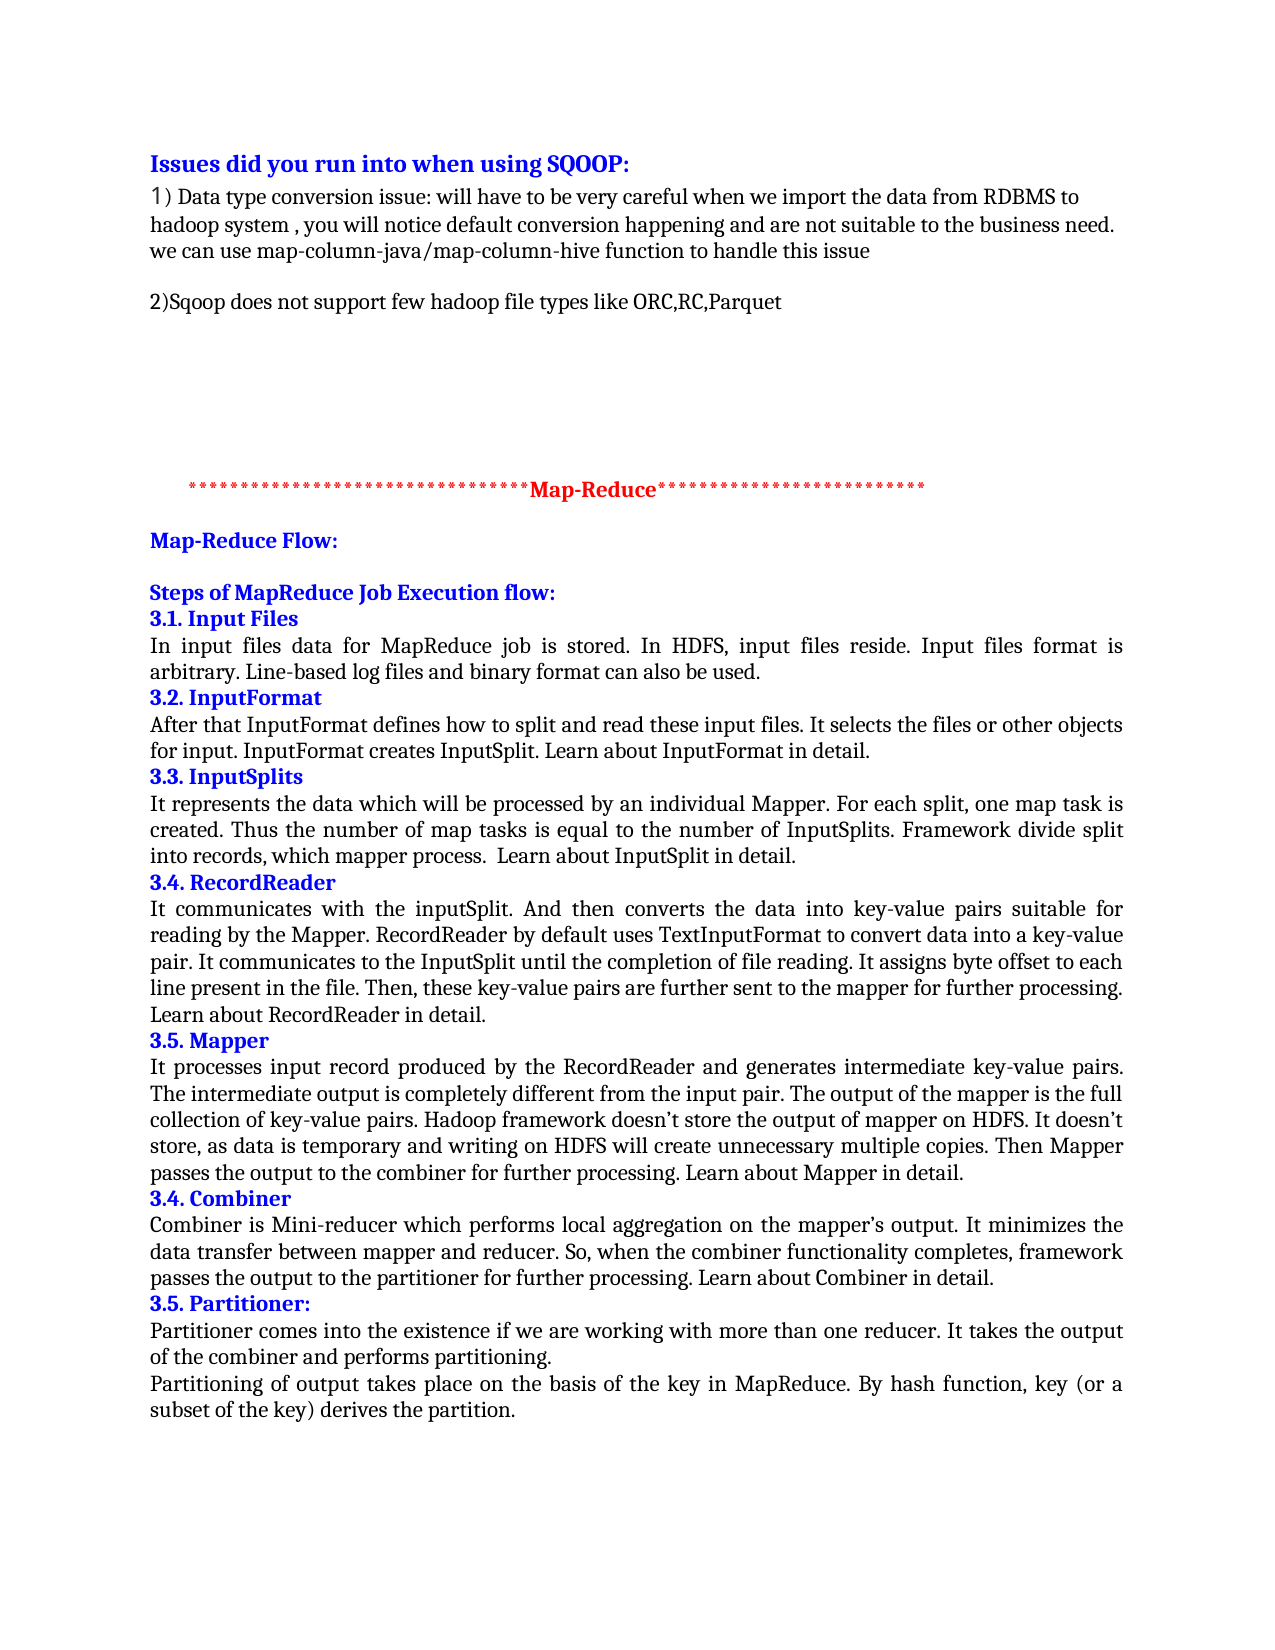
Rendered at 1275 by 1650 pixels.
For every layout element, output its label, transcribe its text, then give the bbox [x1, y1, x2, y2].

text After that InputFormat defines how to split and read these input files. It selects the files or other objects for input. InputFormat creates InputSplit. Learn about InputFormat in detail. [150, 711, 1125, 764]
text 2)Sqoop does not support few hadoop file types like ORC,RC,Parquet [150, 289, 1125, 315]
text 3.1. Input Files [150, 606, 1125, 632]
text Combiner is Mini-reducer which performs local aggregation on the mapper’s output. It minimizes the data transfer between mapper and reducer. So, when the combiner functionality completes, framework passes the output to the partitioner for further processing. Learn about Combiner in detail. [150, 1212, 1125, 1291]
text 1) Data type conversion issue: will have to be very careful when we import the data from RDBMS to hadoop system , you will notice default conversion happening and are not suitable to the business need. we can use map-column-java/map-column-hive function to handle this issue [150, 179, 1125, 264]
text Partitioning of output takes place on the basis of the key in MapReduce. By hash function, key (or a subset of the key) derives the partition. [150, 1370, 1125, 1423]
text *********************************Map-Reduce************************** [187, 477, 1125, 503]
text 3.2. InputFormat [150, 685, 1125, 711]
text 3.3. InputSplits [150, 764, 1125, 791]
text Partitioner comes into the existence if we are working with more than one reducer. It takes the output of the combiner and performs partitioning. [150, 1318, 1125, 1370]
text Map-Reduce Flow: [150, 528, 1125, 555]
text 3.5. Mapper [150, 1028, 1125, 1054]
text Issues did you run into when using SQOOP: [150, 150, 1125, 179]
text 3.5. Partitioner: [150, 1291, 1125, 1318]
text It processes input record produced by the RecordReader and generates intermediate key-value pairs. The intermediate output is completely different from the input pair. The output of the mapper is the full collection of key-value pairs. Hadoop framework doesn’t store the output of mapper on HDFS. It doesn’t store, as data is temporary and writing on HDFS will create unnecessary multiple copies. Then Mapper passes the output to the combiner for further processing. Learn about Mapper in detail. [150, 1054, 1125, 1186]
text It communicates with the inputSplit. And then converts the data into key-value pairs suitable for reading by the Mapper. RecordReader by default uses TextInputFormat to convert data into a key-value pair. It communicates to the InputSplit until the completion of file reading. It assigns byte offset to each line present in the file. Then, these key-value pairs are further sent to the mapper for further processing. Learn about RecordReader in detail. [150, 896, 1125, 1028]
text It represents the data which will be processed by an individual Mapper. For each split, one map task is created. Thus the number of map tasks is equal to the number of InputSplits. Framework divide split into records, which mapper process. Learn about InputSplit in detail. [150, 791, 1125, 869]
text 3.4. RecordReader [150, 869, 1125, 896]
text Steps of MapReduce Job Execution flow: [150, 580, 1125, 606]
text 3.4. Combiner [150, 1186, 1125, 1212]
text In input files data for MapReduce job is stored. In HDFS, input files reside. Input files format is arbitrary. Line-based log files and binary format can also be used. [150, 632, 1125, 685]
